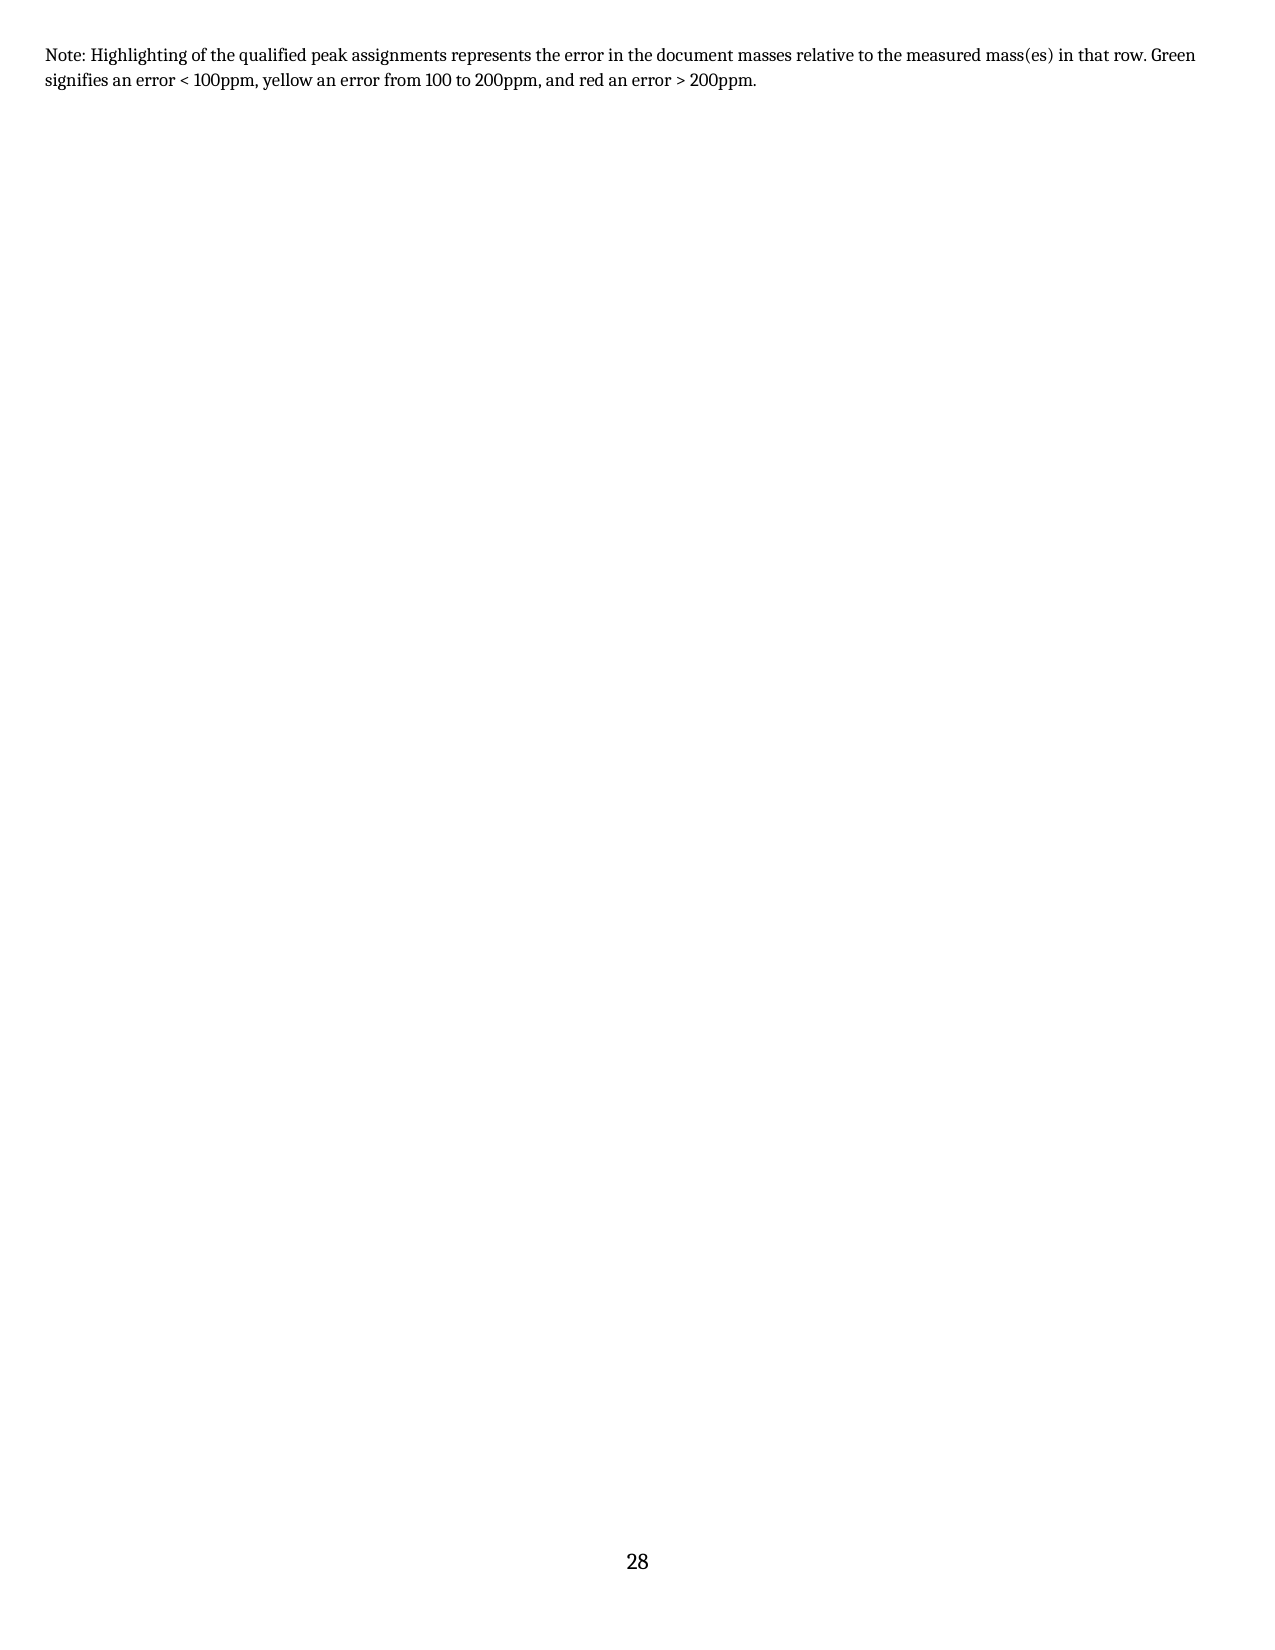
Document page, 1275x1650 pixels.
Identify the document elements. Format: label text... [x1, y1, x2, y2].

text Note: Highlighting of the qualified peak assignments represents the error in the document masses relative to the measured mass(es) in that row. Green signifies an error < 100ppm, yellow an error from 100 to 200ppm, and red an error > 200ppm. [45, 45, 1230, 91]
